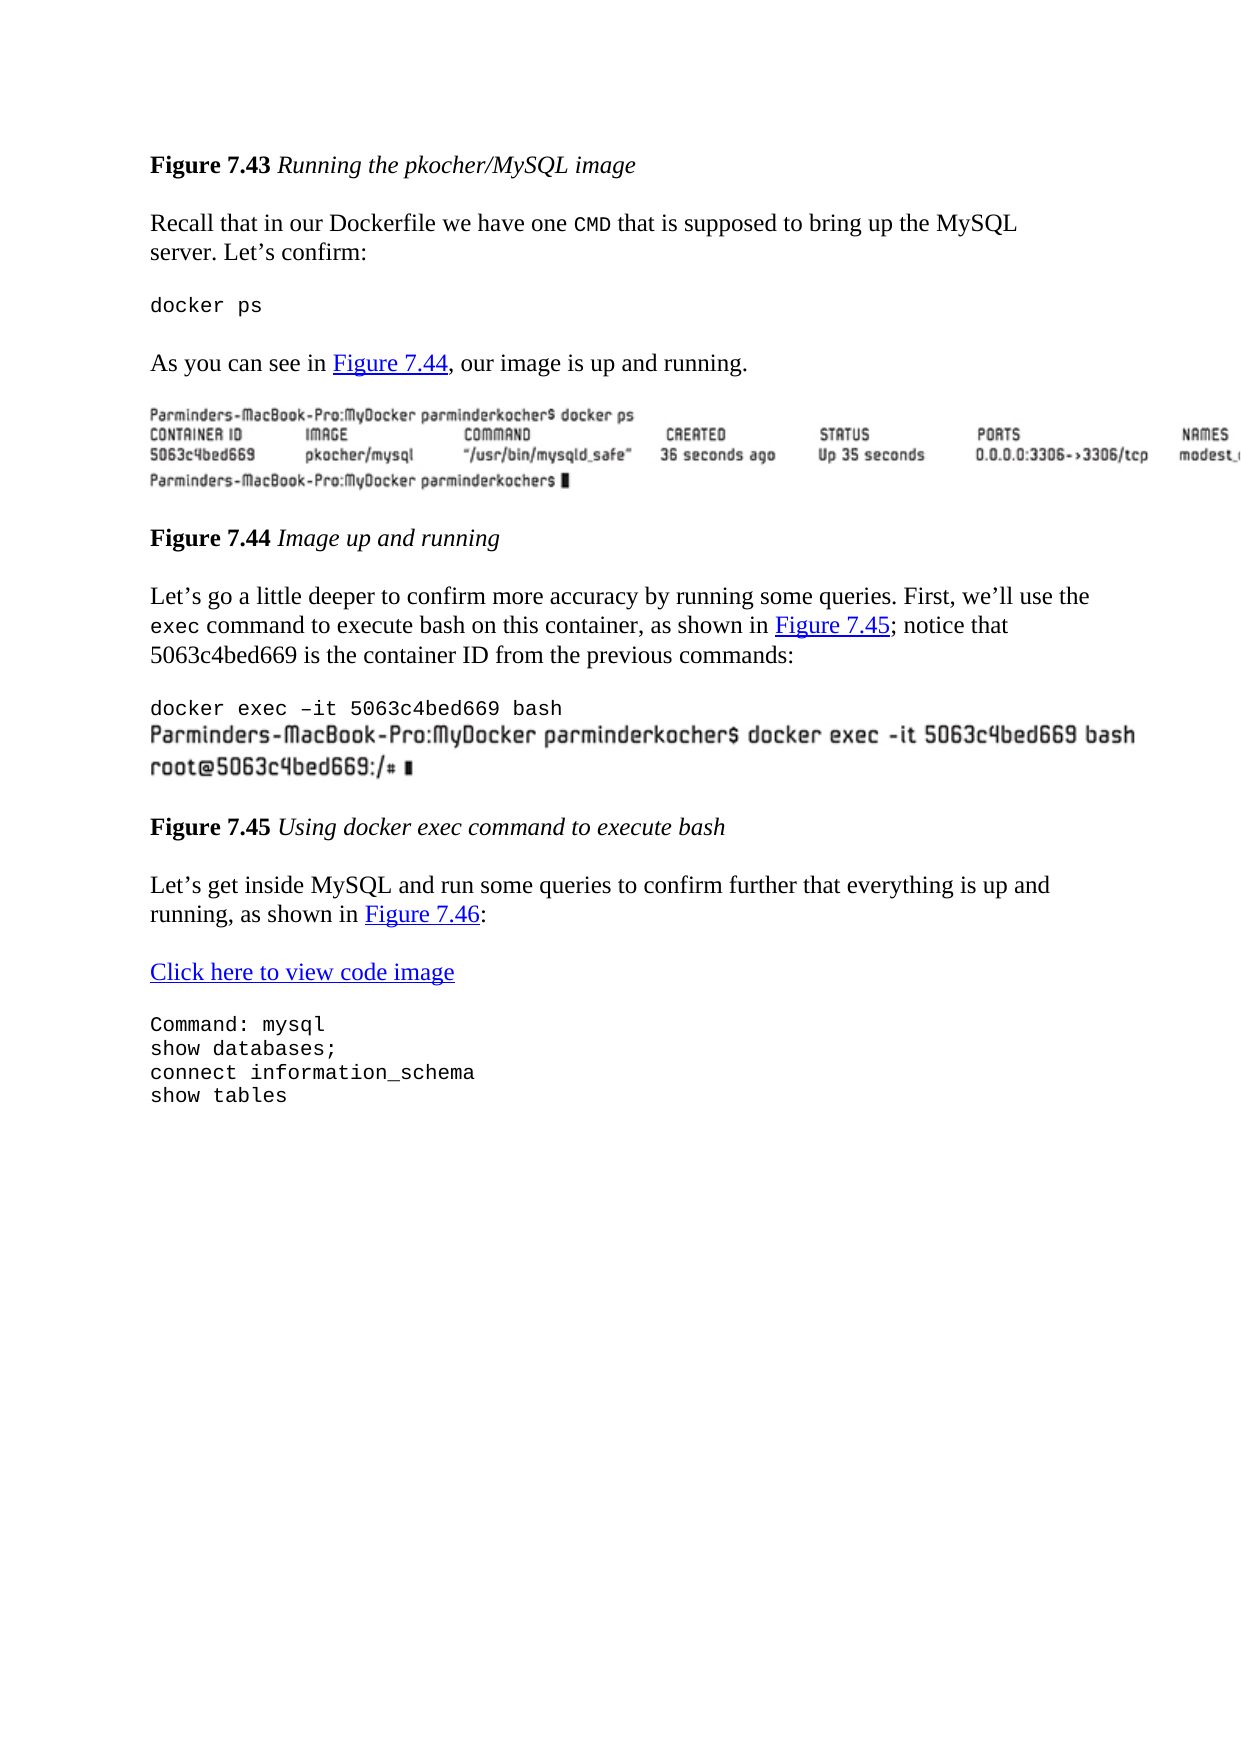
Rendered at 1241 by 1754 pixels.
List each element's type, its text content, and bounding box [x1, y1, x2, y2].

picture [150, 721, 1136, 781]
text Command: mysql [150, 1014, 1090, 1038]
picture [150, 406, 1241, 492]
text connect information_schema [150, 1062, 1090, 1085]
text Figure 7.43 Running the pkocher/MySQL image [150, 150, 1090, 179]
text Recall that in our Dockerfile we have one CMD that is supposed to bring up the MySQL server. Let’s confirm: [150, 208, 1090, 266]
text show tables [150, 1085, 1090, 1109]
text Figure 7.45 Using docker exec command to execute bash [150, 812, 1090, 841]
text Let’s go a little deeper to confirm more accuracy by running some queries. First, we’ll use the exec command to execute bash on this container, as shown in Figure 7.45; notice that 5063c4bed669 is the container ID from the previous commands: [150, 581, 1090, 668]
text Click here to view code image [150, 957, 1090, 985]
text docker exec –it 5063c4bed669 bash [150, 698, 1090, 721]
text show databases; [150, 1038, 1090, 1062]
text As you can see in Figure 7.44, our image is up and running. [150, 348, 1090, 377]
text Let’s get inside MySQL and run some queries to confirm further that everything is up and running, as shown in Figure 7.46: [150, 870, 1090, 927]
text Figure 7.44 Image up and running [150, 523, 1090, 552]
text docker ps [150, 295, 1090, 319]
